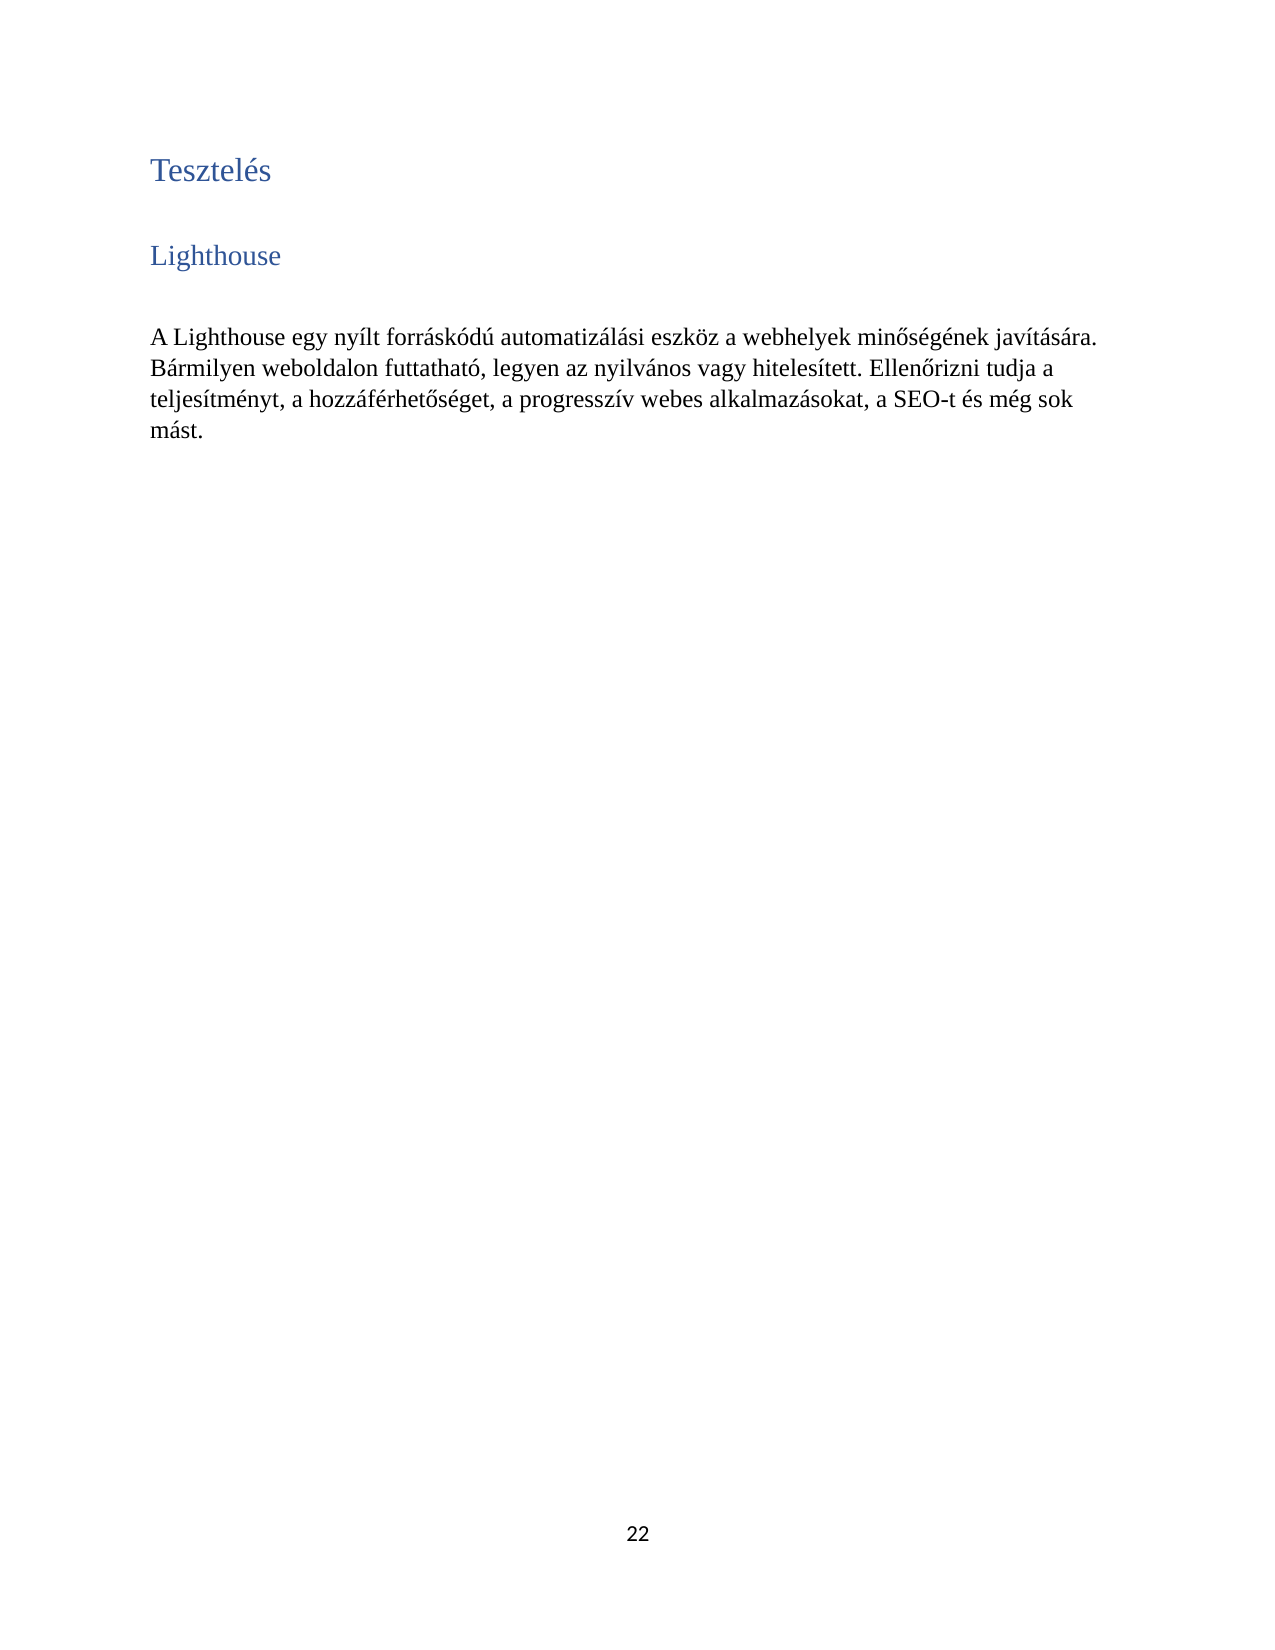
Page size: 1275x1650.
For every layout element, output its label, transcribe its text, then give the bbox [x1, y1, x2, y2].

subtitle Tesztelés [150, 150, 1125, 188]
subtitle Lighthouse [150, 238, 1125, 272]
text A Lighthouse egy nyílt forráskódú automatizálási eszköz a webhelyek minőségének javítására. Bármilyen weboldalon futtatható, legyen az nyilvános vagy hitelesített. Ellenőrizni tudja a teljesítményt, a hozzáférhetőséget, a progresszív webes alkalmazásokat, a SEO-t és még sok mást. [150, 322, 1125, 444]
